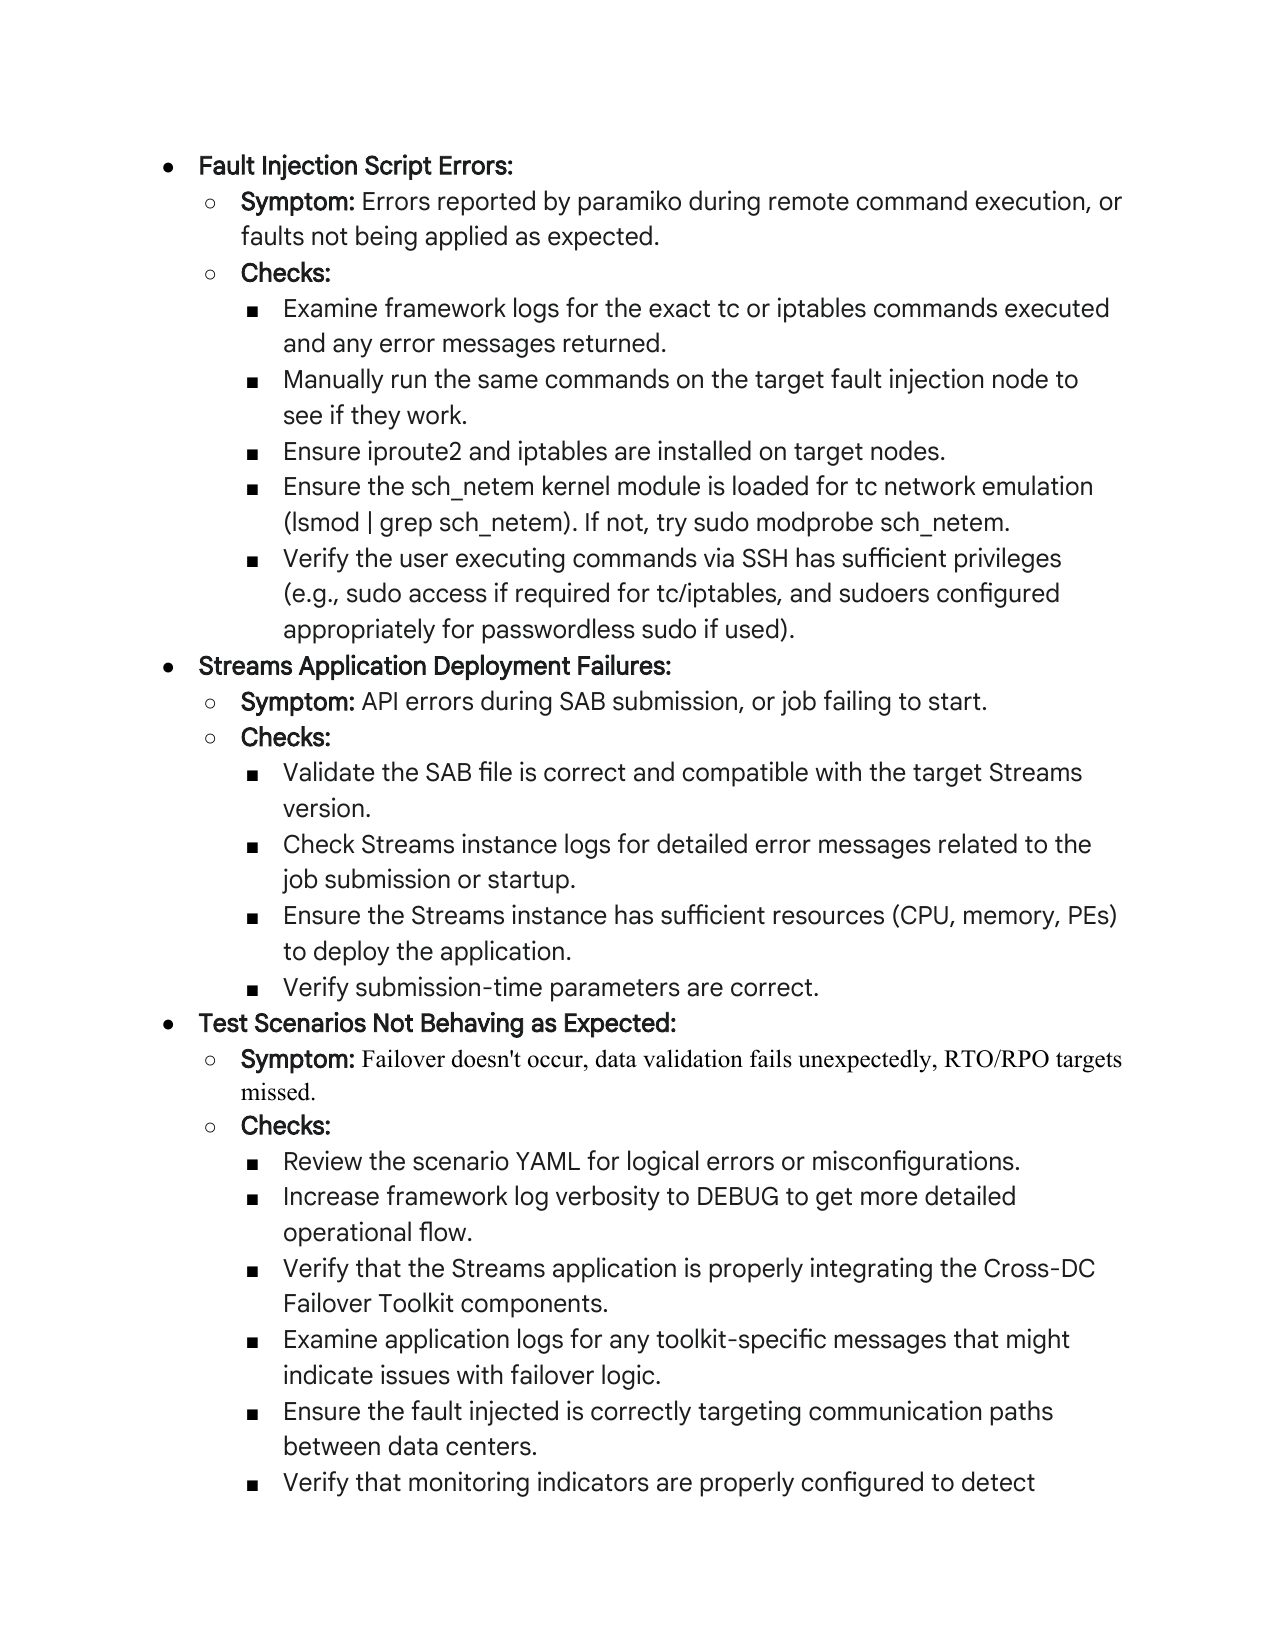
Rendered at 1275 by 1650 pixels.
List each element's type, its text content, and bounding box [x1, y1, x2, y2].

list Verify the user executing commands via SSH has sufficient privileges (e.g., sudo access if required for tc/iptables, and sudoers configured appropriately for passwordless sudo if used). [245, 757, 1125, 860]
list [245, 1467, 1125, 1499]
list Verify submission-time parameters are correct. [245, 1186, 1125, 1217]
list Validate the SAB file is correct and compatible with the target Streams version. [245, 972, 1125, 1039]
list Symptom: Failover doesn't occur, data validation fails unexpectedly, RTO/RPO targets missed. [203, 1258, 1125, 1321]
list Checks: [203, 936, 1125, 967]
list Test Scenarios Not Behaving as Expected: [161, 1222, 1125, 1253]
list Ensure iproute2 and iptables are installed on target nodes. [245, 650, 1125, 682]
list Examine framework logs for the exact tc or iptables commands executed and any error messages returned. [245, 507, 1125, 574]
list Manually run the same commands on the target fault injection node to see if they work. [245, 579, 1125, 646]
list Ensure the Streams instance has sufficient resources (CPU, memory, PEs) to deploy the application. [245, 1115, 1125, 1182]
list Checks: [203, 1324, 1125, 1356]
list Symptom: API errors during SAB submission, or job failing to start. [203, 900, 1125, 932]
list Ensure the account used has the necessary permissions in Teracloud Streams. [245, 150, 1125, 217]
list Check for clock skew issues if time-sensitive tokens are used. [245, 329, 1125, 360]
list Review the scenario YAML for logical errors or misconfigurations. [245, 1360, 1125, 1391]
list Increase framework log verbosity to DEBUG to get more detailed operational flow. [245, 1396, 1125, 1463]
list For SSH key-based auth, confirm the public key is in the authorized_keys file on the target node and file permissions are correct (~/.ssh as 700, ~/.ssh/authorized_keys as 600). [245, 221, 1125, 324]
list Streams Application Deployment Failures: [161, 864, 1125, 896]
list Checks: [203, 472, 1125, 503]
list Check Streams instance logs for detailed error messages related to the job submission or startup. [245, 1043, 1125, 1110]
list Symptom: Errors reported by paramiko during remote command execution, or faults not being applied as expected. [203, 400, 1125, 467]
list Fault Injection Script Errors: [161, 364, 1125, 396]
list Ensure the sch_netem kernel module is loaded for tc network emulation (lsmod | grep sch_netem). If not, try sudo modprobe sch_netem. [245, 686, 1125, 753]
